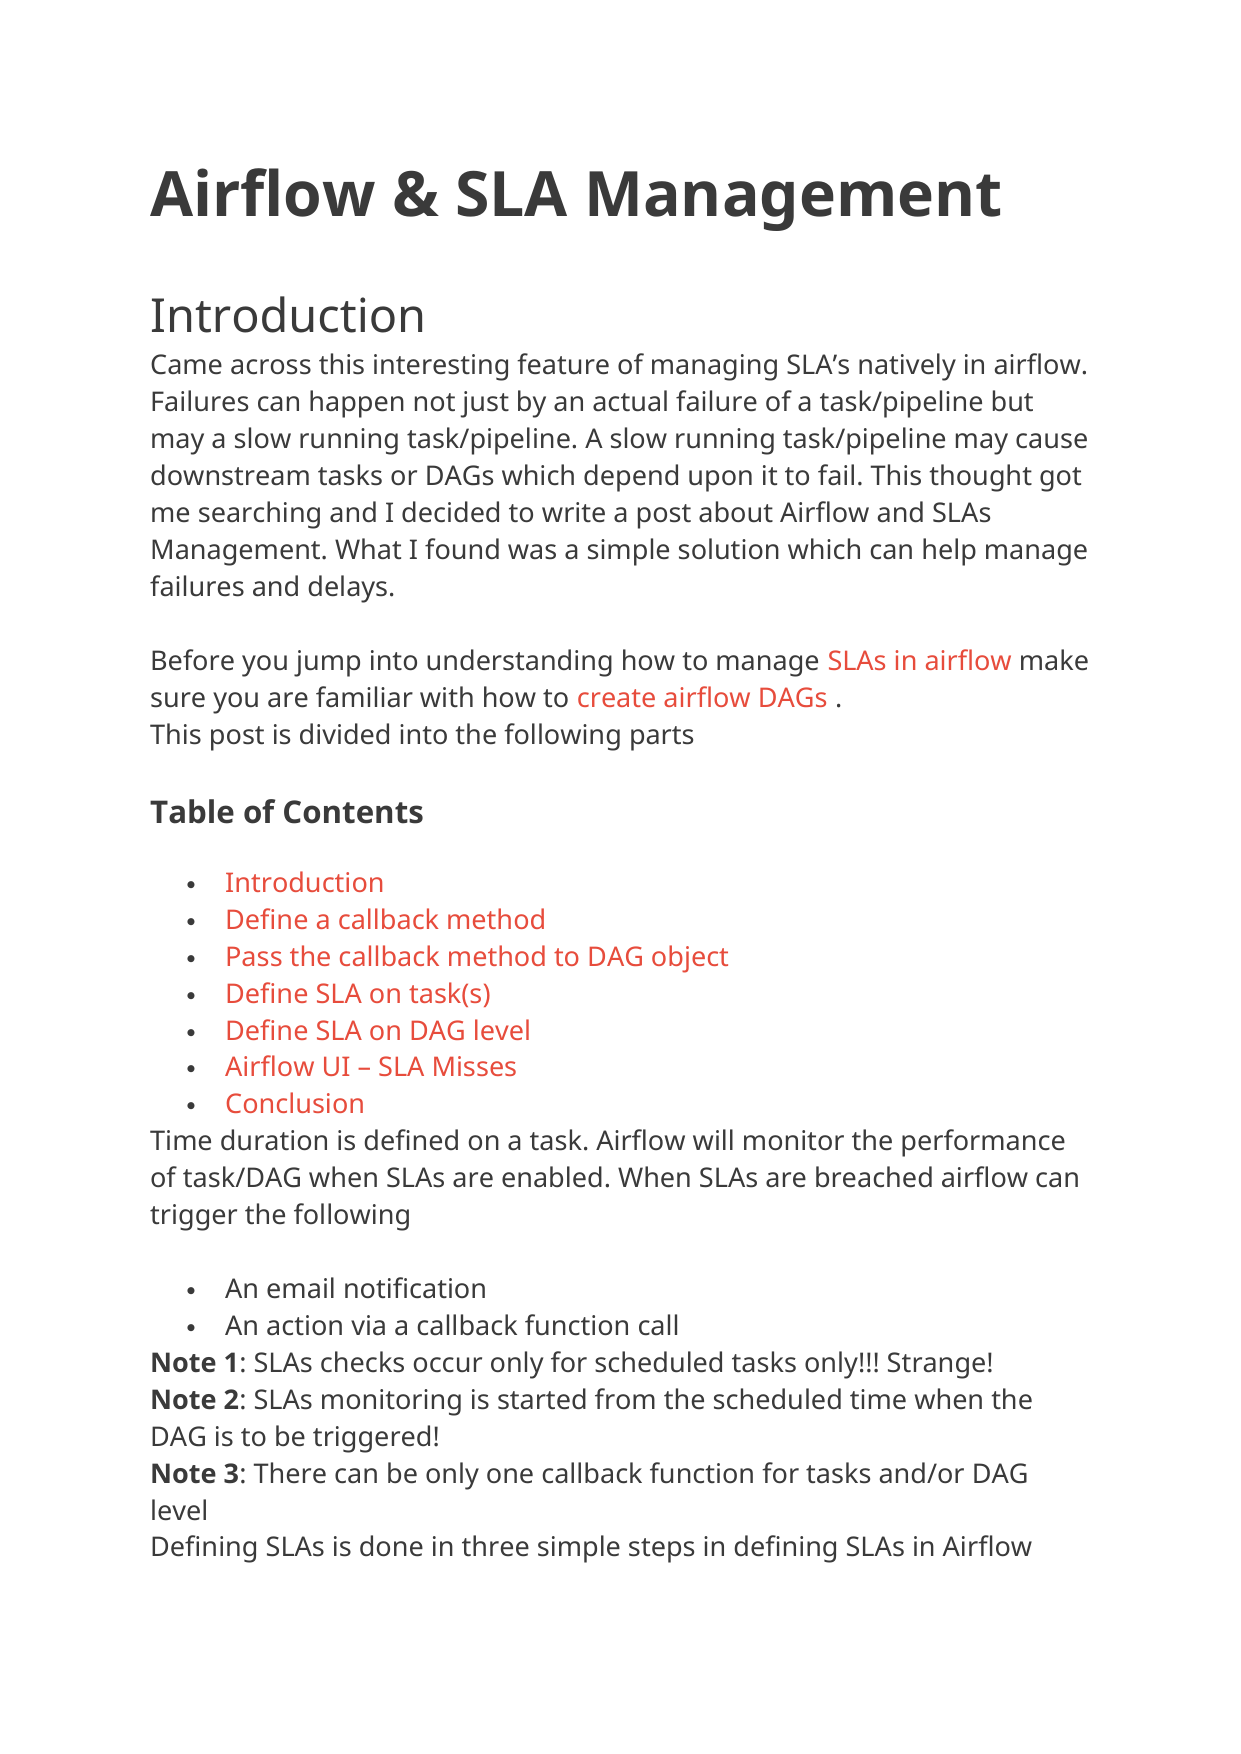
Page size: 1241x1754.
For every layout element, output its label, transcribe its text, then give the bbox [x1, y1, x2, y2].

text Defining SLAs is done in three simple steps in defining SLAs in Airflow [150, 1528, 1090, 1565]
subtitle Introduction [150, 282, 1090, 346]
text Came across this interesting feature of managing SLA’s natively in airflow. Failures can happen not just by an actual failure of a task/pipeline but may a slow running task/pipeline. A slow running task/pipeline may cause downstream tasks or DAGs which depend upon it to fail. This thought got me searching and I decided to write a post about Airflow and SLAs Management. What I found was a simple solution which can help manage failures and delays. [150, 346, 1090, 604]
text Note 2: SLAs monitoring is started from the scheduled time when the DAG is to be triggered! [150, 1380, 1090, 1454]
subtitle Airflow & SLA Management [150, 150, 1090, 235]
list An email notification [187, 1270, 1090, 1307]
text This post is divided into the following parts [150, 715, 1090, 752]
list Define a callback method [187, 900, 1090, 937]
list Conclusion [187, 1085, 1090, 1122]
list Define SLA on DAG level [187, 1011, 1090, 1048]
text Note 1: SLAs checks occur only for scheduled tasks only!!! Strange! [150, 1343, 1090, 1380]
text Note 3: There can be only one callback function for tasks and/or DAG level [150, 1454, 1090, 1528]
list Airflow UI – SLA Misses [187, 1048, 1090, 1085]
subtitle Table of Contents [150, 789, 1090, 832]
list Pass the callback method to DAG object [187, 937, 1090, 974]
text Time duration is defined on a task. Airflow will monitor the performance of task/DAG when SLAs are enabled. When SLAs are breached airflow can trigger the following [150, 1122, 1090, 1232]
list An action via a callback function call [187, 1307, 1090, 1343]
text Before you jump into understanding how to manage SLAs in airflow make sure you are familiar with how to create airflow DAGs . [150, 641, 1090, 715]
list Introduction [187, 863, 1090, 900]
list Define SLA on task(s) [187, 974, 1090, 1011]
